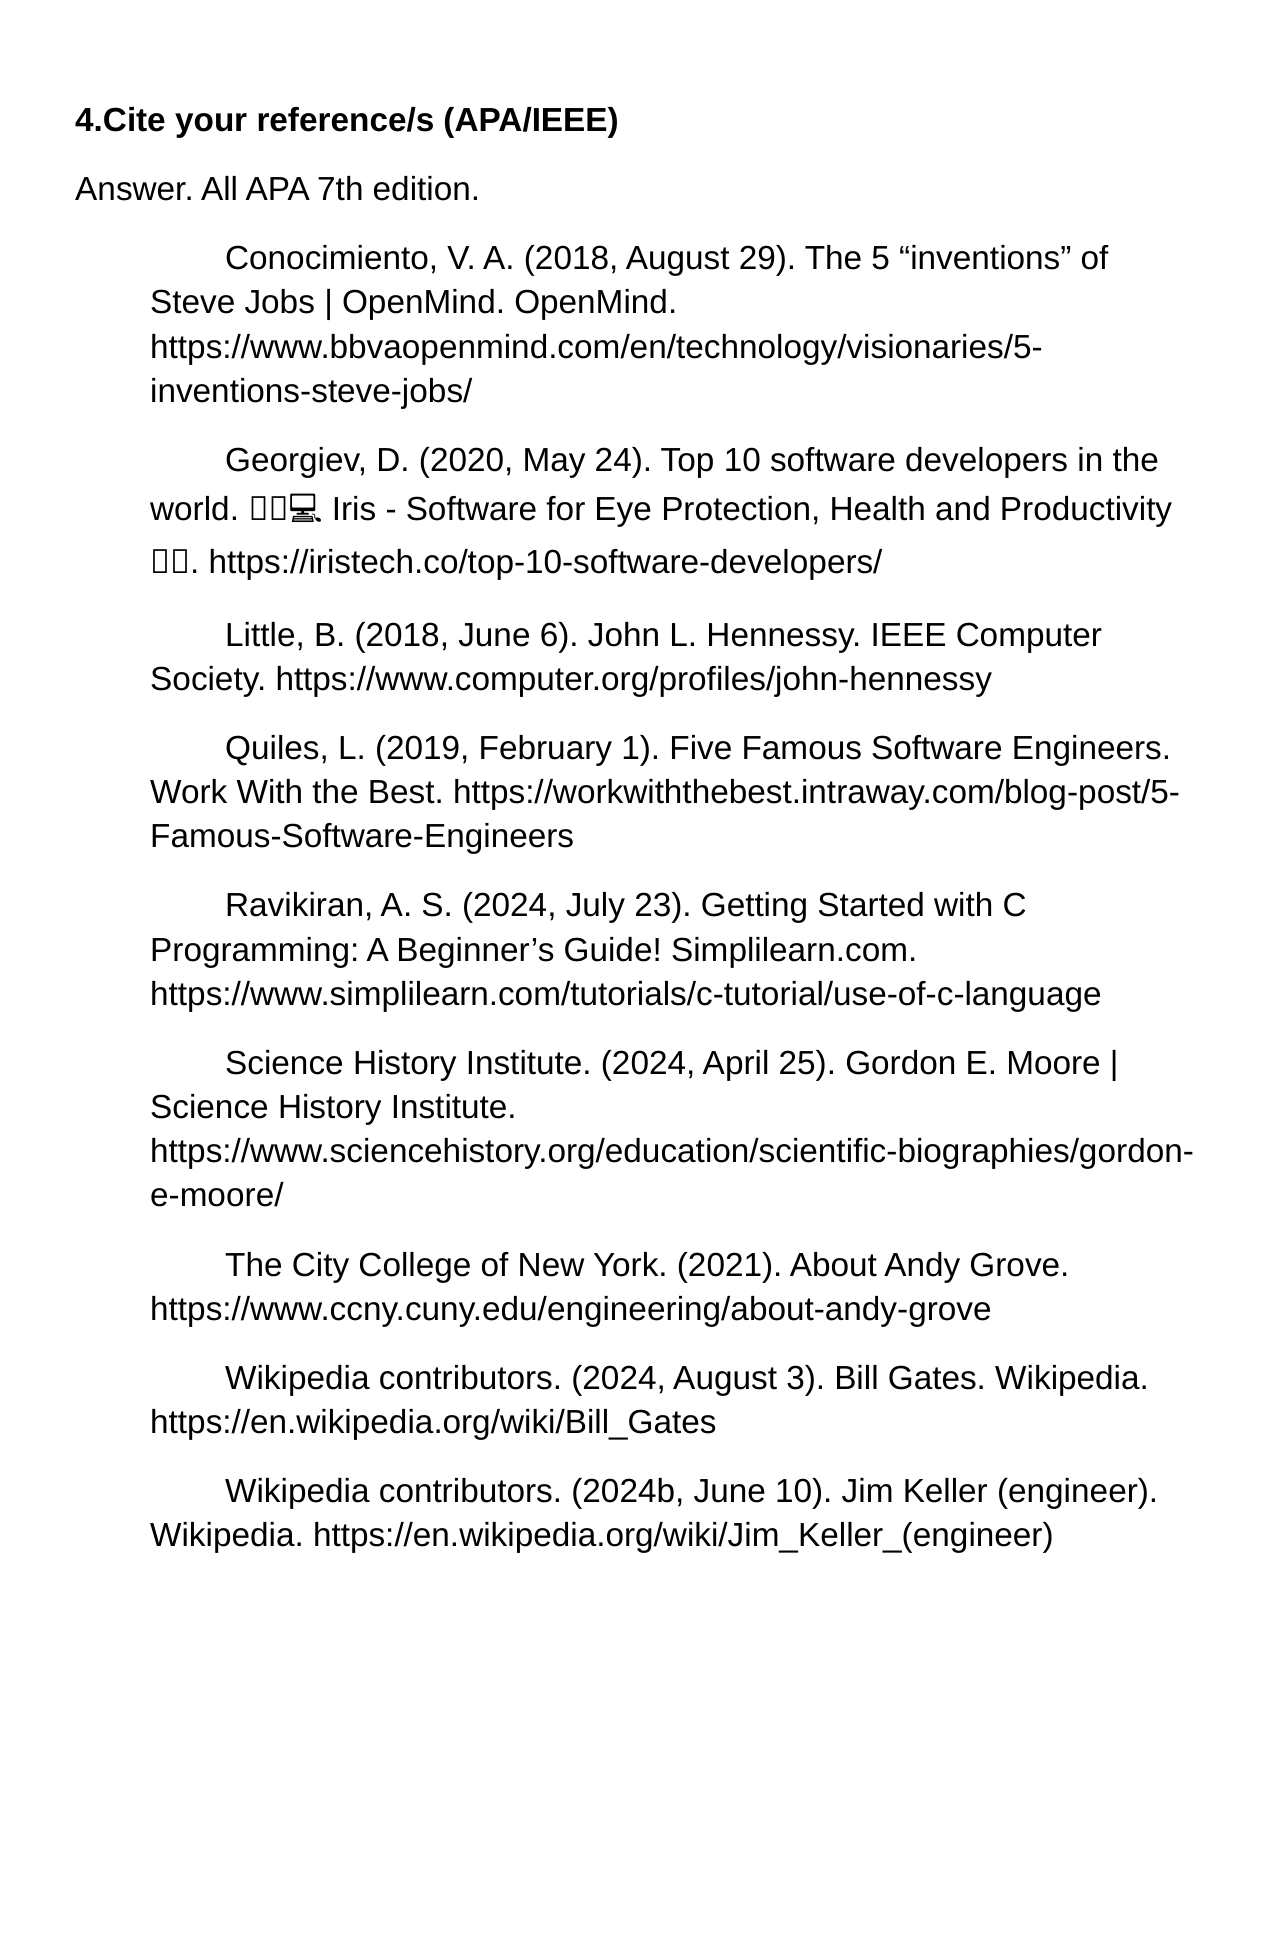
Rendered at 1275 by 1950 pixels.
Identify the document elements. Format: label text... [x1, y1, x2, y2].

text Wikipedia contributors. (2024, August 3). Bill Gates. Wikipedia. https://en.wikipedia.org/wiki/Bill_Gates [150, 1358, 1200, 1441]
text Wikipedia contributors. (2024b, June 10). Jim Keller (engineer). Wikipedia. https://en.wikipedia.org/wiki/Jim_Keller_(engineer) [150, 1471, 1200, 1554]
text Conocimiento, V. A. (2018, August 29). The 5 “inventions” of Steve Jobs | OpenMind. OpenMind. https://www.bbvaopenmind.com/en/technology/visionaries/5-inventions-steve-jobs/ [150, 238, 1200, 409]
text Georgiev, D. (2020, May 24). Top 10 software developers in the world. 💡👨‍💻 Iris - Software for Eye Protection, Health and Productivity 🛌👀. https://iristech.co/top-10-software-developers/ [150, 440, 1200, 583]
text Little, B. (2018, June 6). John L. Hennessy. IEEE Computer Society. https://www.computer.org/profiles/john-hennessy [150, 614, 1200, 697]
text Answer. All APA 7th edition. [75, 169, 1200, 208]
text The City College of New York. (2021). About Andy Grove. https://www.ccny.cuny.edu/engineering/about-andy-grove [150, 1244, 1200, 1327]
text Science History Institute. (2024, April 25). Gordon E. Moore | Science History Institute. https://www.sciencehistory.org/education/scientific-biographies/gordon-e-moore/ [150, 1043, 1200, 1214]
text Ravikiran, A. S. (2024, July 23). Getting Started with C Programming: A Beginner’s Guide! Simplilearn.com. https://www.simplilearn.com/tutorials/c-tutorial/use-of-c-language [150, 885, 1200, 1012]
text Quiles, L. (2019, February 1). Five Famous Software Engineers. Work With the Best. https://workwiththebest.intraway.com/blog-post/5-Famous-Software-Engineers [150, 728, 1200, 855]
text 4.Cite your reference/s (APA/IEEE) [75, 100, 1200, 138]
